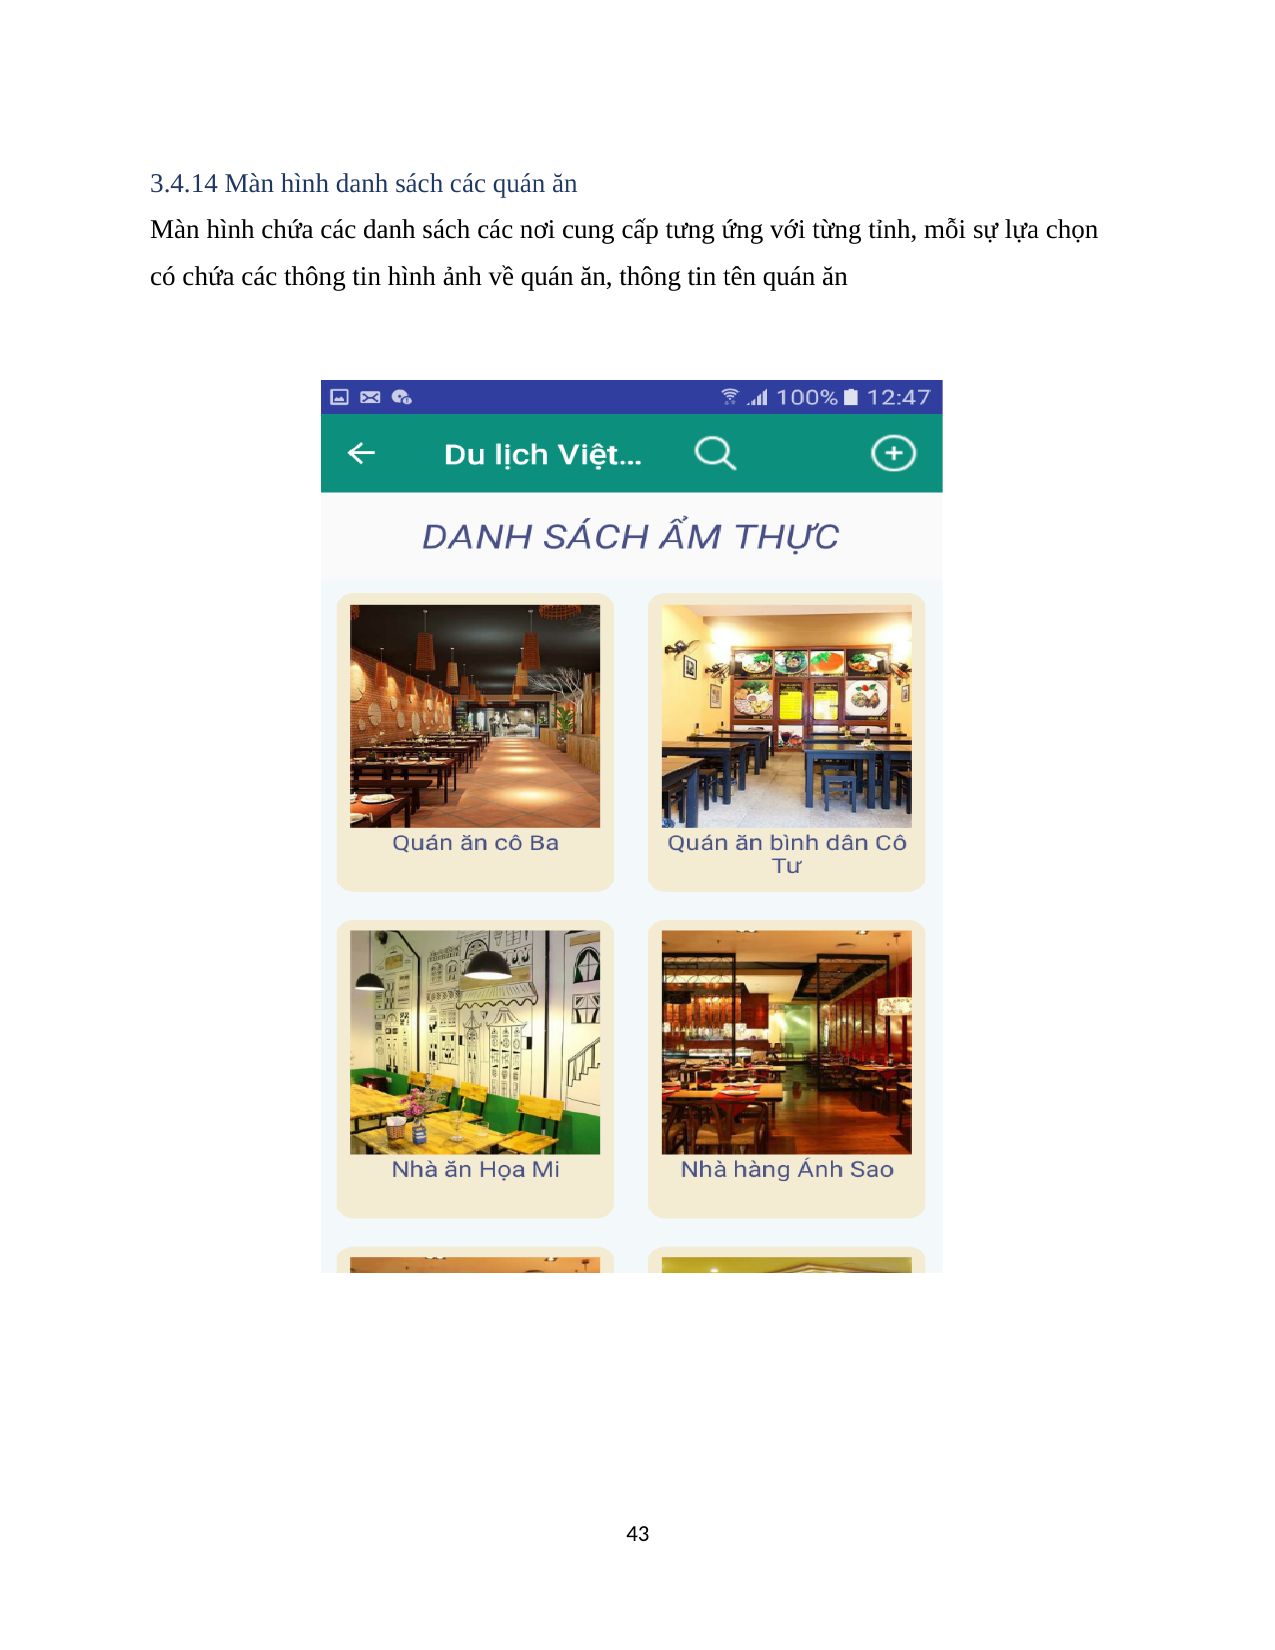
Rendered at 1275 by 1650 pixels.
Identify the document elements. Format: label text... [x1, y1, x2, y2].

text Màn hình chứa các danh sách các nơi cung cấp tưng ứng với từng tỉnh, mỗi sự lựa chọn có chứa các thông tin hình ảnh về quán ăn, thông tin tên quán ăn [150, 213, 1125, 291]
subtitle 3.4.14 Màn hình danh sách các quán ăn [150, 167, 1125, 198]
picture [321, 380, 943, 1273]
